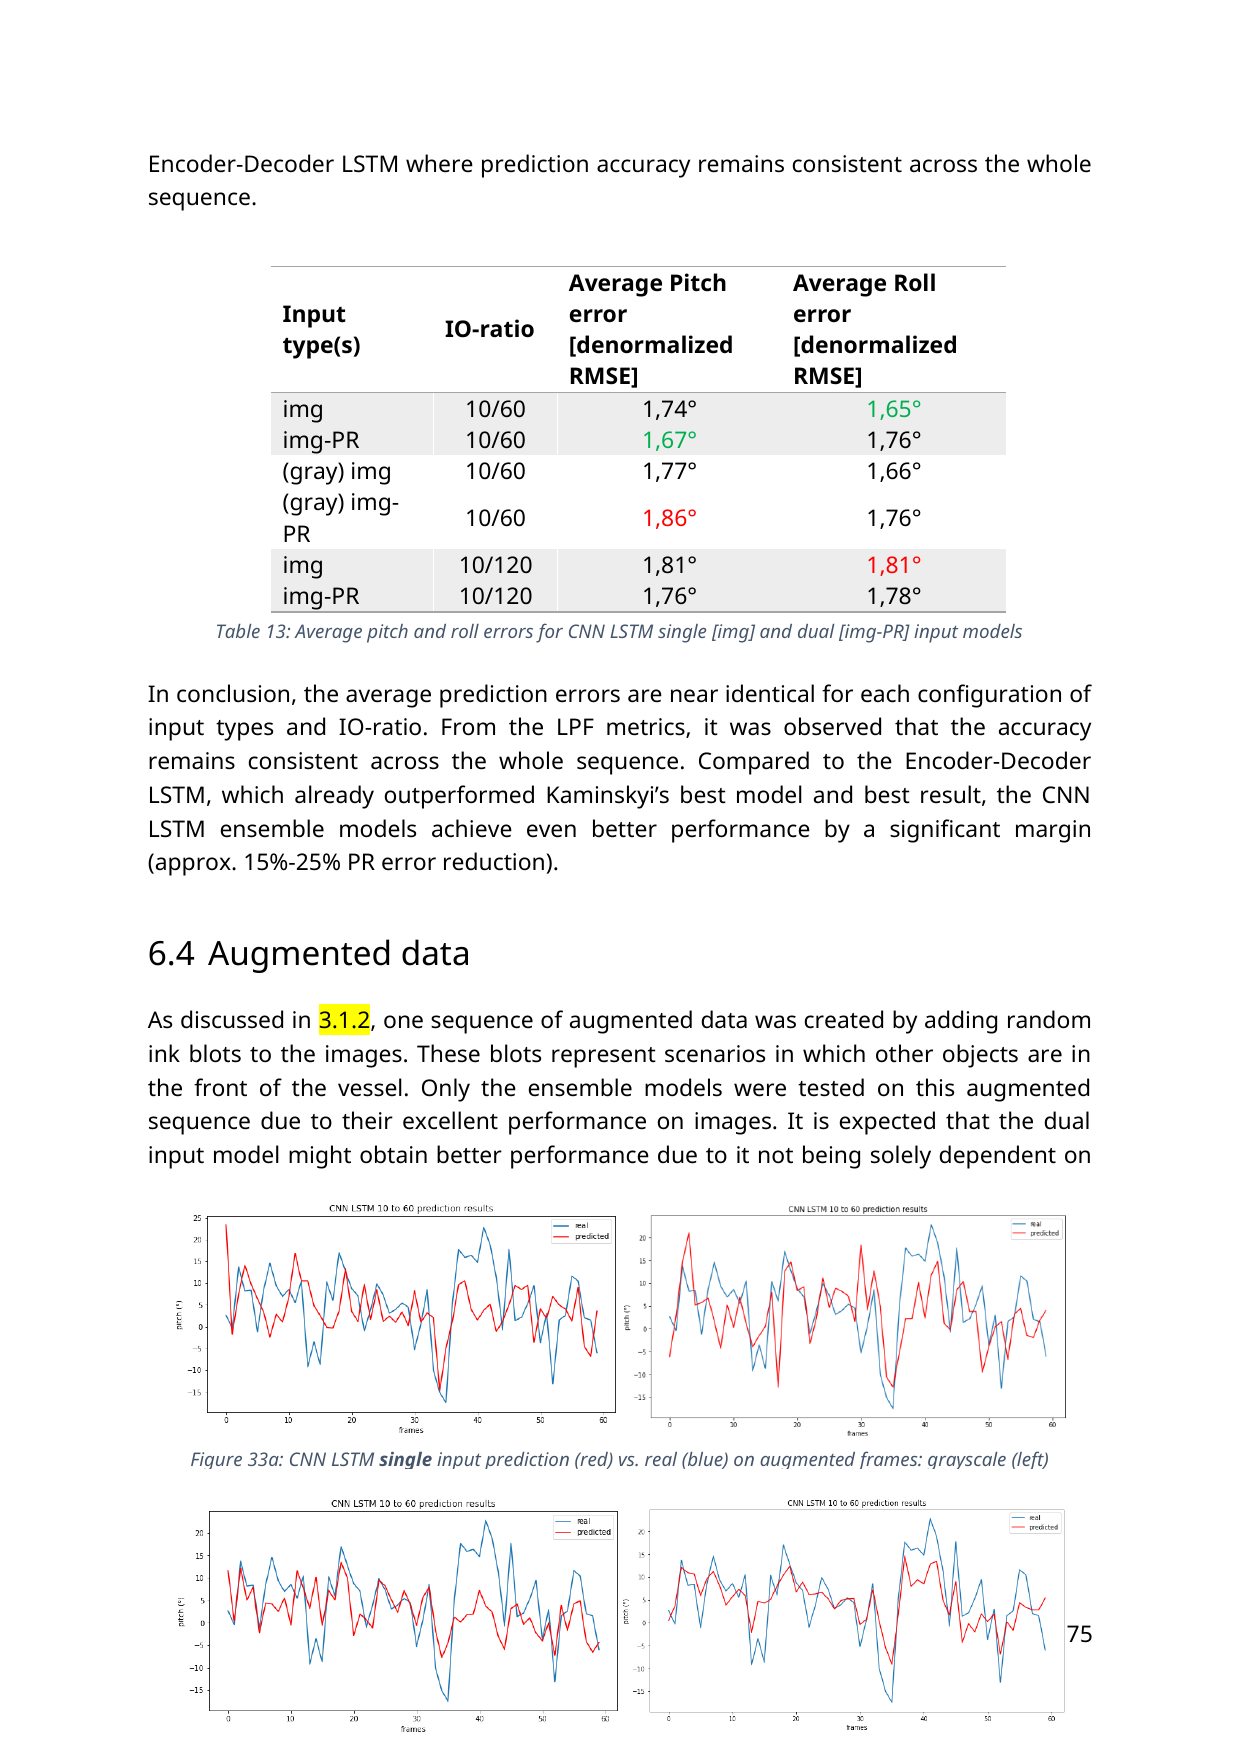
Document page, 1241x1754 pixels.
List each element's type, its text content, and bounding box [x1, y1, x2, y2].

table_cell 1,66° [782, 455, 1006, 486]
subtitle Augmented data [148, 930, 1093, 975]
table_cell 1,67° [558, 424, 782, 455]
table_cell 1,76° [782, 486, 1006, 549]
table_cell img-PR [271, 424, 433, 455]
table_cell 10/60 [434, 486, 557, 549]
table_cell 1,76° [782, 424, 1006, 455]
picture [171, 1199, 1069, 1441]
table_header Input type(s) [271, 267, 433, 392]
table_cell 1,76° [558, 580, 782, 611]
picture [173, 1494, 1068, 1738]
table_cell 1,78° [782, 580, 1006, 611]
table_cell 1,77° [558, 455, 782, 486]
table_cell 1,81° [558, 549, 782, 580]
text In conclusion, the average prediction errors are near identical for each configuration of input types and IO-ratio. From the LPF metrics, it was observed that the accuracy remains consistent across the whole sequence. Compared to the Encoder-Decoder LSTM, which already outperformed Kaminskyi’s best model and best result, the CNN LSTM ensemble models achieve even better performance by a significant margin (approx. 15%-25% PR error reduction). [148, 677, 1093, 877]
table_cell 1,86° [558, 486, 782, 549]
text Table 13: Average pitch and roll errors for CNN LSTM single [img] and dual [img-PR] input models [148, 619, 1093, 644]
table_cell 10/120 [434, 549, 557, 580]
table_cell img-PR [271, 580, 433, 611]
table_cell 10/60 [434, 424, 557, 455]
table_cell 1,65° [782, 393, 1006, 424]
table_cell (gray) img [271, 455, 433, 486]
table_cell 10/60 [434, 393, 557, 424]
table_cell (gray) img-PR [271, 486, 433, 549]
text As discussed in 3.1.2, one sequence of augmented data was created by adding random ink blots to the images. These blots represent scenarios in which other objects are in the front of the vessel. Only the ensemble models were tested on this augmented sequence due to their excellent performance on images. It is expected that the dual input model might obtain better performance due to it not being solely dependent on images as input. To evaluate performance, only one heavily augmented sequence was created in assumption that results would be similar for other sequences and can only improve if a worst-case scenario is used. [148, 1004, 1093, 1170]
table_cell 1,81° [782, 549, 1006, 580]
table_cell 10/120 [434, 580, 557, 611]
table_cell img [271, 393, 433, 424]
table_header IO-ratio [434, 267, 557, 392]
table_cell 1,74° [558, 393, 782, 424]
table_header Average Roll error [denormalized RMSE] [782, 267, 1006, 392]
table_header Average Pitch error [denormalized RMSE] [558, 267, 782, 392]
table_cell img [271, 549, 433, 580]
table_cell 10/60 [434, 455, 557, 486]
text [148, 148, 1093, 213]
